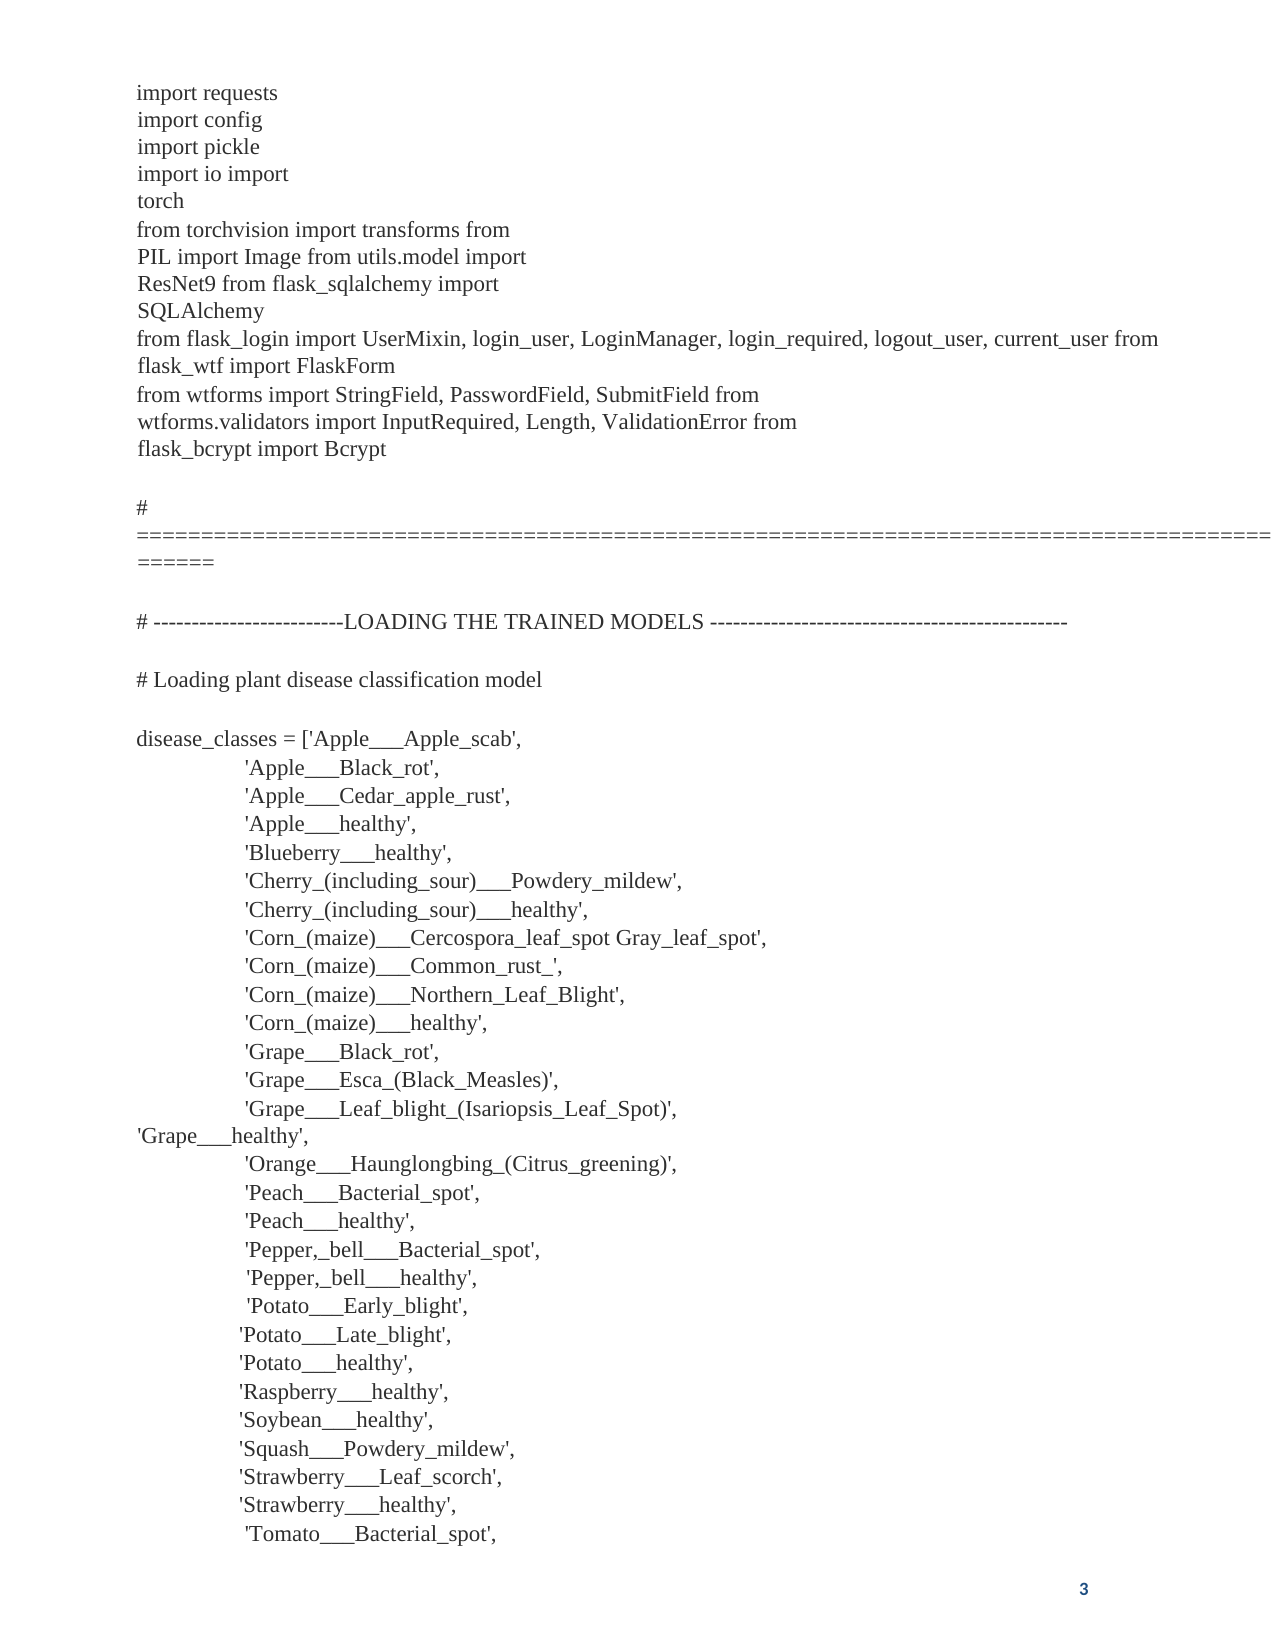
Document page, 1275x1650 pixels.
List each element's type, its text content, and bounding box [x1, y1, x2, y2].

text 'Grape___Esca_(Black_Measles)', [136, 1066, 1275, 1093]
text 'Potato___Early_blight', [206, 1292, 1275, 1319]
text 'Pepper,_bell___healthy', [161, 1264, 1275, 1290]
text 'Cherry_(including_sour)___healthy', [136, 896, 1275, 922]
text 'Corn_(maize)___healthy', [136, 1009, 1275, 1036]
text 'Apple___healthy', [136, 810, 1275, 837]
text from flask_login import UserMixin, login_user, LoginManager, login_required, logout_user, current_user from flask_wtf import FlaskForm [136, 325, 1162, 379]
text from torchvision import transforms from PIL import Image from utils.model import ResNet9 from flask_sqlalchemy import SQLAlchemy [136, 216, 548, 323]
text ======================================================================================== ====== [136, 522, 1275, 576]
text 'Cherry_(including_sour)___Powdery_mildew', [136, 867, 1275, 894]
text 'Peach___healthy', [136, 1207, 1275, 1233]
text # [136, 494, 1275, 520]
text 'Apple___Black_rot', [136, 753, 1275, 780]
text 'Apple___Cedar_apple_rust', [136, 782, 1275, 808]
text 'Orange___Haunglongbing_(Citrus_greening)', [136, 1150, 1275, 1177]
text 'Blueberry___healthy', [136, 839, 1275, 865]
text 'Squash___Powdery_mildew', [136, 1435, 1275, 1461]
text 'Corn_(maize)___Cercospora_leaf_spot Gray_leaf_spot', [136, 924, 1275, 951]
text 'Tomato___Bacterial_spot', [136, 1520, 1275, 1546]
text # Loading plant disease classification model [136, 666, 1275, 693]
text 'Peach___Bacterial_spot', [136, 1179, 1275, 1205]
text 'Soybean___healthy', [136, 1406, 1275, 1433]
text 'Potato___healthy', [136, 1349, 1275, 1376]
text 'Corn_(maize)___Common_rust_', [136, 953, 1275, 979]
text # -------------------------LOADING THE TRAINED MODELS ----------------------------------------------- [136, 608, 1275, 634]
text 'Pepper,_bell___Bacterial_spot', [136, 1236, 1275, 1262]
text 'Strawberry___healthy', [136, 1492, 1275, 1518]
text 'Strawberry___Leaf_scorch', [136, 1463, 1275, 1489]
text 'Grape___Black_rot', [136, 1038, 1275, 1064]
text 'Raspberry___healthy', [136, 1378, 1275, 1404]
text 'Potato___Late_blight', [136, 1321, 1275, 1347]
text 'Corn_(maize)___Northern_Leaf_Blight', [136, 981, 1275, 1007]
text disease_classes = ['Apple___Apple_scab', [136, 725, 1275, 751]
text 'Grape___Leaf_blight_(Isariopsis_Leaf_Spot)', 'Grape___healthy', [136, 1095, 856, 1148]
text import requests import config import pickle import io import torch [136, 79, 289, 213]
text from wtforms import StringField, PasswordField, SubmitField from wtforms.validators import InputRequired, Length, ValidationError from flask_bcrypt import Bcrypt [136, 381, 798, 461]
